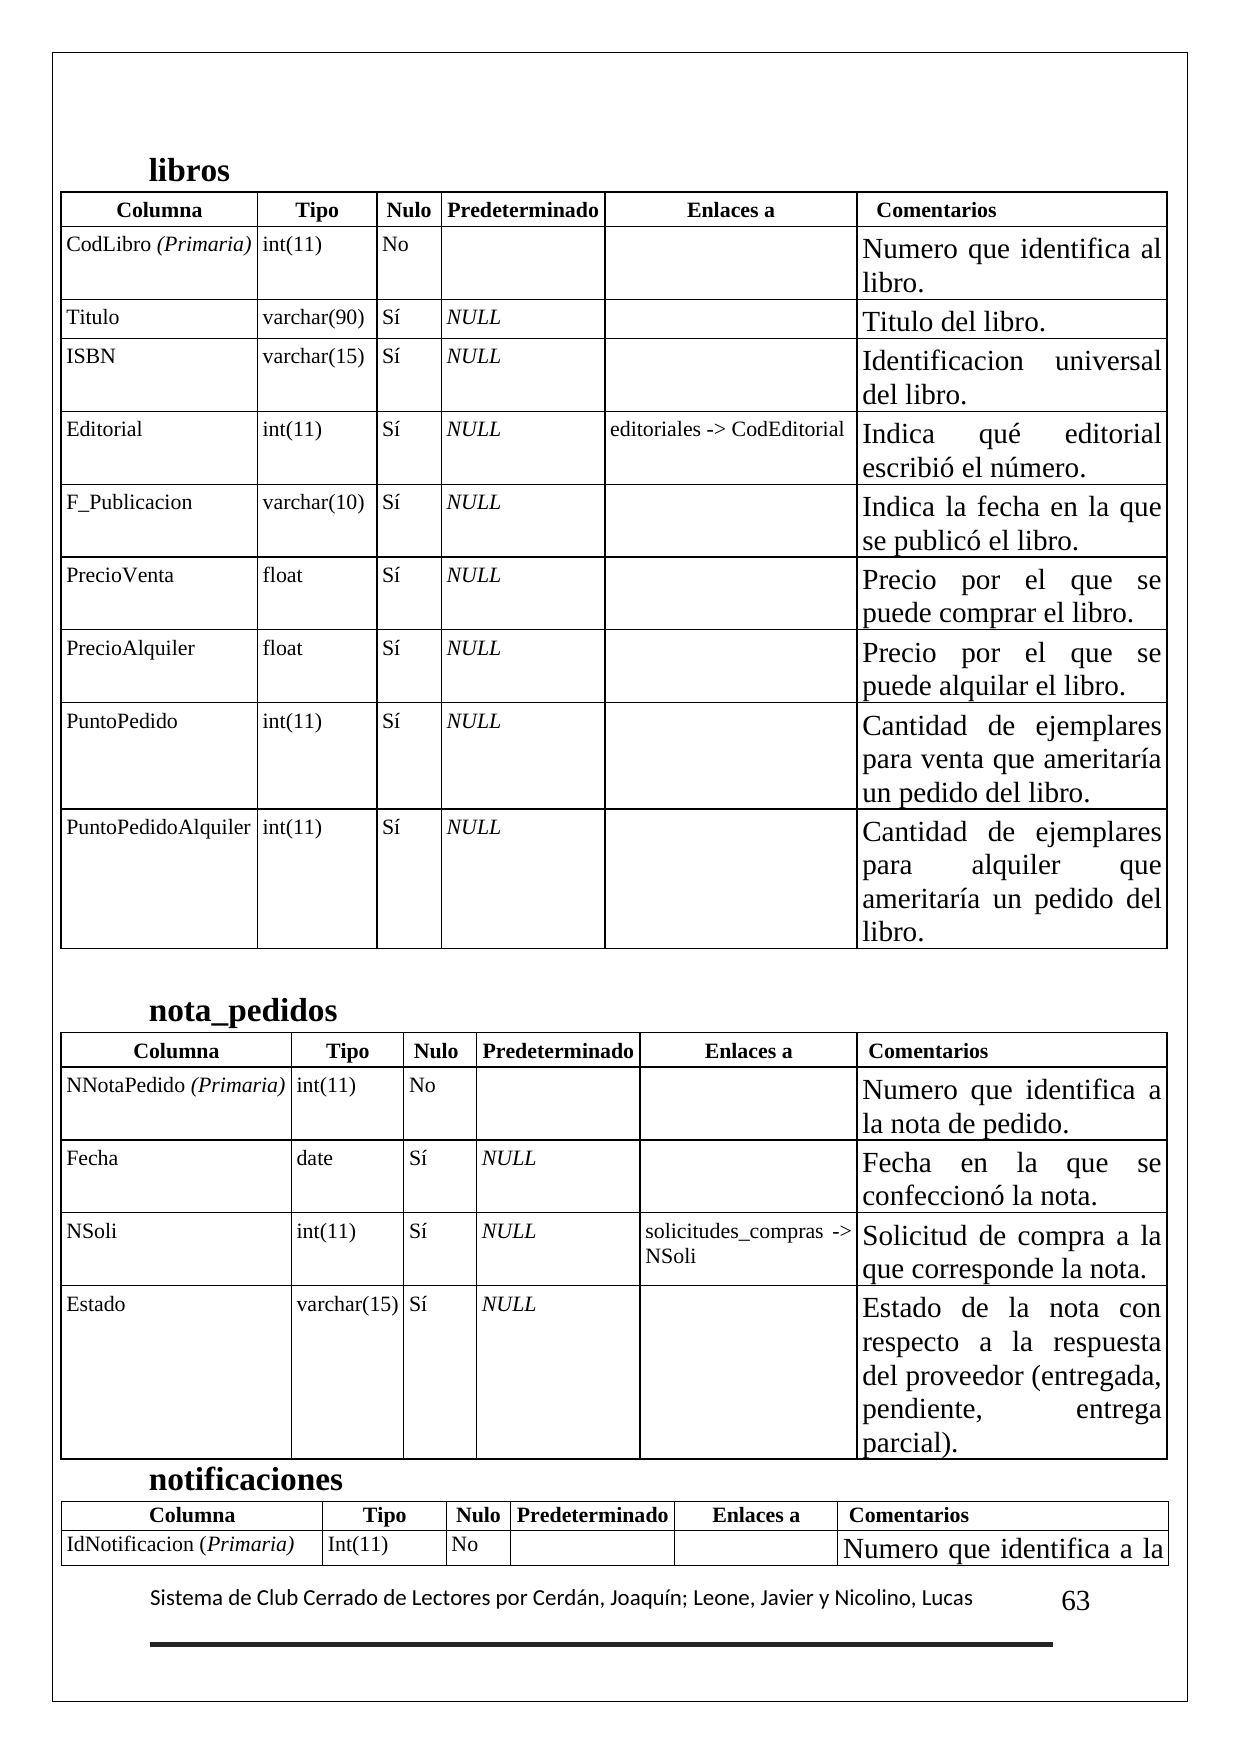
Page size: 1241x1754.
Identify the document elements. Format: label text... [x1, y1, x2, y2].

table_cell Sí [404, 1141, 476, 1212]
table_cell [606, 339, 856, 411]
table_cell int(11) [258, 703, 376, 808]
table_cell [442, 227, 604, 298]
table_cell int(11) [258, 412, 376, 483]
table_cell NULL [442, 300, 604, 338]
table_cell Numero que identifica al libro. [858, 227, 1166, 298]
table_cell varchar(15) [292, 1286, 403, 1458]
table_cell CodLibro (Primaria) [62, 227, 257, 298]
table_cell float [258, 558, 376, 629]
table_header Nulo [404, 1033, 476, 1066]
table_header Tipo [323, 1502, 446, 1530]
table_cell [606, 300, 856, 338]
table_cell NULL [477, 1141, 639, 1212]
table_cell NULL [442, 630, 604, 702]
table_cell [606, 810, 856, 948]
table_cell varchar(10) [258, 485, 376, 556]
table_cell PrecioVenta [62, 558, 257, 629]
table_cell PuntoPedido [62, 703, 257, 808]
table_header Columna [62, 1502, 322, 1530]
table_cell [606, 485, 856, 556]
table_cell NULL [477, 1213, 639, 1285]
table_cell Sí [378, 810, 441, 948]
table_cell Indica qué editorial escribió el número. [858, 412, 1166, 483]
table_cell [606, 703, 856, 808]
table_cell Sí [378, 485, 441, 556]
subtitle notificaciones [148, 1460, 1090, 1498]
table_header Enlaces a [606, 193, 856, 226]
subtitle libros [148, 150, 1090, 188]
table_cell Sí [404, 1286, 476, 1458]
table_header Tipo [258, 193, 376, 226]
table_cell NULL [442, 485, 604, 556]
table_cell NULL [477, 1286, 639, 1458]
table_header Enlaces a [675, 1502, 837, 1530]
table_cell int(11) [258, 227, 376, 298]
table_cell Sí [378, 703, 441, 808]
table_cell Sí [378, 339, 441, 411]
table_cell Titulo del libro. [858, 300, 1166, 338]
table_cell NULL [442, 558, 604, 629]
table_cell int(11) [258, 810, 376, 948]
table_cell NULL [442, 412, 604, 483]
table_cell Editorial [62, 412, 257, 483]
table_cell date [292, 1141, 403, 1212]
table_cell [62, 1531, 322, 1565]
table_header Predeterminado [511, 1502, 674, 1530]
table_cell Sí [378, 300, 441, 338]
table_cell Indica la fecha en la que se publicó el libro. [858, 485, 1166, 556]
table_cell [838, 1531, 1168, 1565]
table_header Comentarios [838, 1502, 1168, 1530]
table_cell ISBN [62, 339, 257, 411]
table_header Tipo [292, 1033, 403, 1066]
table_cell [511, 1531, 674, 1565]
table_cell Fecha en la que se confeccionó la nota. [858, 1141, 1166, 1212]
table_cell Sí [378, 412, 441, 483]
table_cell Sí [378, 558, 441, 629]
table_header Enlaces a [641, 1033, 856, 1066]
table_cell NULL [442, 703, 604, 808]
table_cell F_Publicacion [62, 485, 257, 556]
table_header Predeterminado [477, 1033, 639, 1066]
table_cell Fecha [62, 1141, 291, 1212]
table_cell Precio por el que se puede alquilar el libro. [858, 630, 1166, 702]
table_header Nulo [447, 1502, 510, 1530]
table_cell Solicitud de compra a la que corresponde la nota. [858, 1213, 1166, 1285]
table_cell Cantidad de ejemplares para venta que ameritaría un pedido del libro. [858, 703, 1166, 808]
table_cell NULL [442, 339, 604, 411]
table_cell int(11) [292, 1213, 403, 1285]
table_header Comentarios [858, 1033, 1166, 1066]
table_cell Precio por el que se puede comprar el libro. [858, 558, 1166, 629]
table_header Columna [62, 1033, 291, 1066]
table_cell [641, 1068, 856, 1139]
table_cell [675, 1531, 837, 1565]
table_cell PrecioAlquiler [62, 630, 257, 702]
table_cell NULL [442, 810, 604, 948]
table_cell No [378, 227, 441, 298]
table_cell Sí [378, 630, 441, 702]
table_cell Numero que identifica a la nota de pedido. [858, 1068, 1166, 1139]
table_cell [606, 630, 856, 702]
table_cell Sí [404, 1213, 476, 1285]
table_cell Identificacion universal del libro. [858, 339, 1166, 411]
table_cell solicitudes_compras -> NSoli [641, 1213, 856, 1285]
table_cell [641, 1286, 856, 1458]
table_cell NNotaPedido (Primaria) [62, 1068, 291, 1139]
table_header Comentarios [858, 193, 1166, 226]
table_cell NSoli [62, 1213, 291, 1285]
table_header Predeterminado [442, 193, 604, 226]
table_cell editoriales -> CodEditorial [606, 412, 856, 483]
table_cell int(11) [292, 1068, 403, 1139]
table_cell varchar(90) [258, 300, 376, 338]
table_cell Estado [62, 1286, 291, 1458]
table_cell Titulo [62, 300, 257, 338]
table_cell [641, 1141, 856, 1212]
subtitle nota_pedidos [148, 991, 1090, 1029]
table_cell float [258, 630, 376, 702]
table_cell Int(11) [323, 1531, 446, 1565]
table_header Nulo [378, 193, 441, 226]
table_cell varchar(15) [258, 339, 376, 411]
table_cell Cantidad de ejemplares para alquiler que ameritaría un pedido del libro. [858, 810, 1166, 948]
table_cell Estado de la nota con respecto a la respuesta del proveedor (entregada, pendiente, entrega parcial). [858, 1286, 1166, 1458]
table_cell No [447, 1531, 510, 1565]
table_cell [606, 227, 856, 298]
table_header Columna [62, 193, 257, 226]
table_cell [606, 558, 856, 629]
table_cell PuntoPedidoAlquiler [62, 810, 257, 948]
table_cell No [404, 1068, 476, 1139]
table_cell [477, 1068, 639, 1139]
